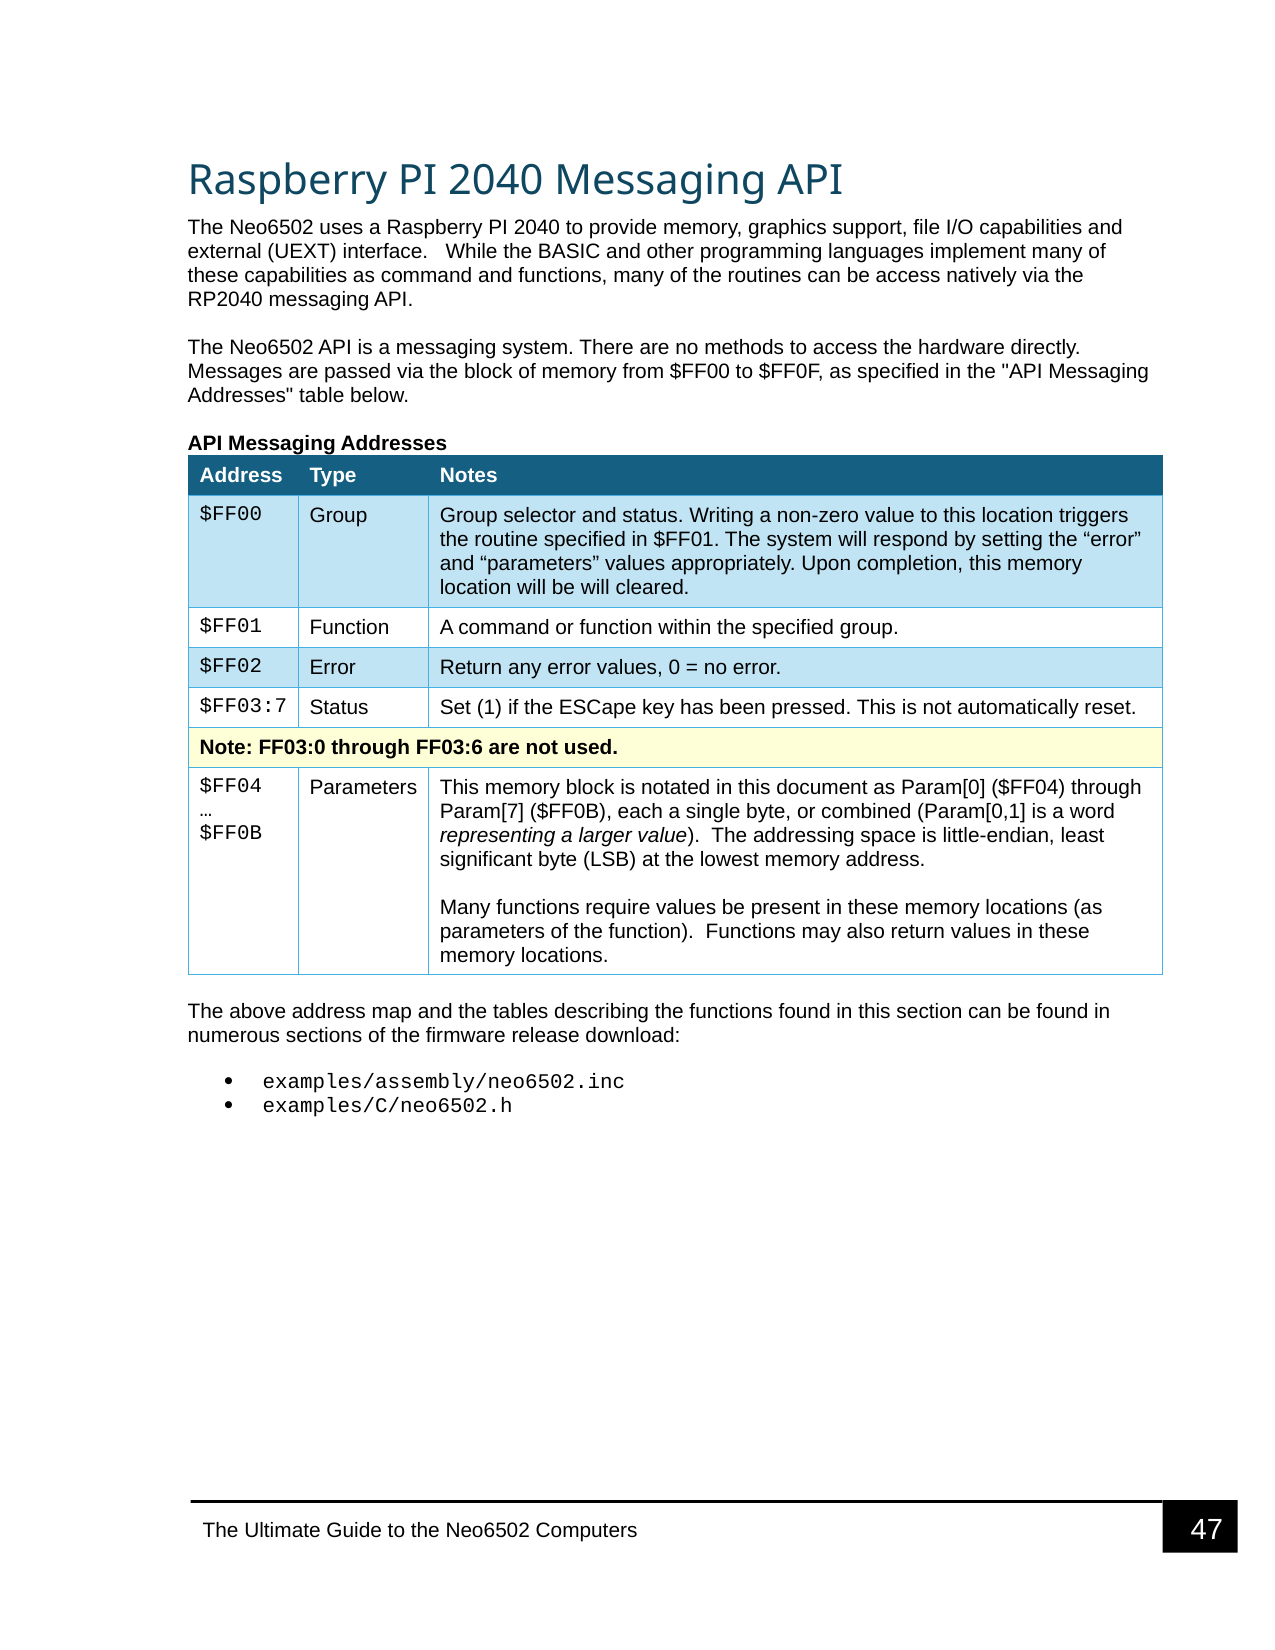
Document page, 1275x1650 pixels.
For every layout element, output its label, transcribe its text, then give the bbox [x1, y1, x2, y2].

table_cell $FF03:7 [189, 688, 298, 727]
text The Neo6502 API is a messaging system. There are no methods to access the hardware directly. Messages are passed via the block of memory from $FF00 to $FF0F, as specified in the "API Messaging Addresses" table below. [187, 335, 1162, 407]
text API Messaging Addresses [187, 431, 1162, 455]
text The above address map and the tables describing the functions found in this section can be found in numerous sections of the firmware release download: [187, 999, 1162, 1047]
table_cell A command or function within the specified group. [429, 608, 1162, 647]
table_cell Return any error values, 0 = no error. [429, 648, 1162, 687]
table_cell $FF00 [189, 496, 298, 607]
table_cell Error [299, 648, 428, 687]
text The Neo6502 uses a Raspberry PI 2040 to provide memory, graphics support, file I/O capabilities and external (UEXT) interface. While the BASIC and other programming languages implement many of these capabilities as command and functions, many of the routines can be access natively via the RP2040 messaging API. [187, 215, 1162, 311]
table_cell Set (1) if the ESCape key has been pressed. This is not automatically reset. [429, 688, 1162, 727]
table_cell Group [299, 496, 428, 607]
table_cell Note: FF03:0 through FF03:6 are not used. [189, 728, 1162, 767]
table_cell $FF01 [189, 608, 298, 647]
table_cell Group selector and status. Writing a non-zero value to this location triggers the routine specified in $FF01. The system will respond by setting the “error” and “parameters” values appropriately. Upon completion, this memory location will be will cleared. [429, 496, 1162, 607]
subtitle Raspberry PI 2040 Messaging API [187, 150, 1162, 207]
list examples/assembly/neo6502.inc [225, 1071, 1162, 1095]
table_cell Parameters [299, 768, 428, 974]
table_cell Function [299, 608, 428, 647]
table_cell $FF04 … $FF0B [189, 768, 298, 974]
table_cell This memory block is notated in this document as Param[0] ($FF04) through Param[7] ($FF0B), each a single byte, or combined (Param[0,1] is a word representing a larger value). The addressing space is little-endian, least significant byte (LSB) at the lowest memory address. Many functions require values be present in these memory locations (as parameters of the function). Functions may also return values in these memory locations. [429, 768, 1162, 974]
table_header Type [299, 456, 428, 495]
table_cell $FF02 [189, 648, 298, 687]
table_header Address [189, 456, 298, 495]
table_header Notes [429, 456, 1162, 495]
table_cell Status [299, 688, 428, 727]
list examples/C/neo6502.h [225, 1095, 1162, 1118]
